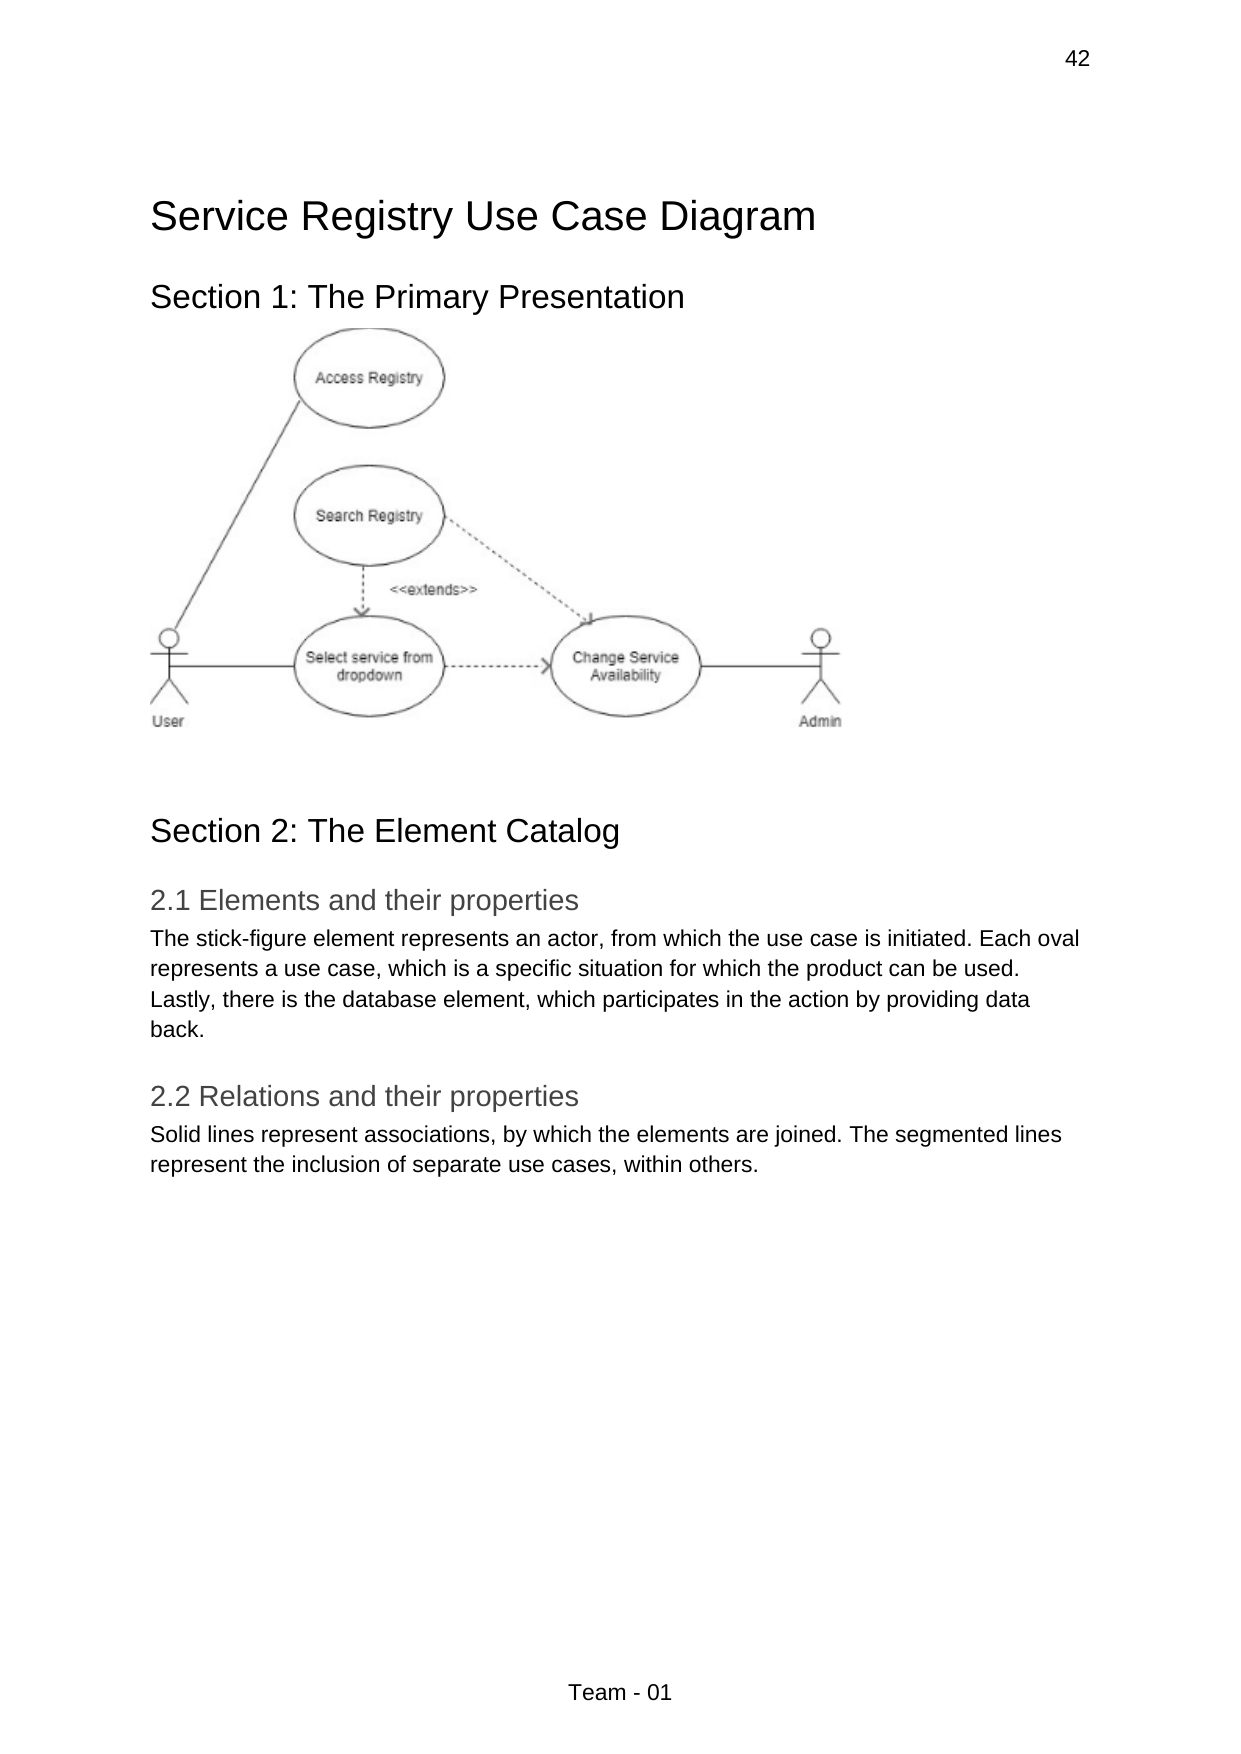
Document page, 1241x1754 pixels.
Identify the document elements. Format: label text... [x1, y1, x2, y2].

subtitle 2.1 Elements and their properties [150, 883, 1090, 917]
subtitle 2.2 Relations and their properties [150, 1079, 1090, 1113]
text The stick-figure element represents an actor, from which the use case is initiated. Each oval represents a use case, which is a specific situation for which the product can be used. Lastly, there is the database element, which participates in the action by providing data back. [150, 925, 1090, 1042]
text Solid lines represent associations, by which the elements are joined. The segmented lines represent the inclusion of separate use cases, within others. [150, 1121, 1090, 1178]
picture [150, 328, 843, 771]
subtitle Section 1: The Primary Presentation [150, 277, 1090, 316]
subtitle Section 2: The Element Catalog [150, 812, 1090, 850]
subtitle Service Registry Use Case Diagram [150, 192, 1090, 239]
